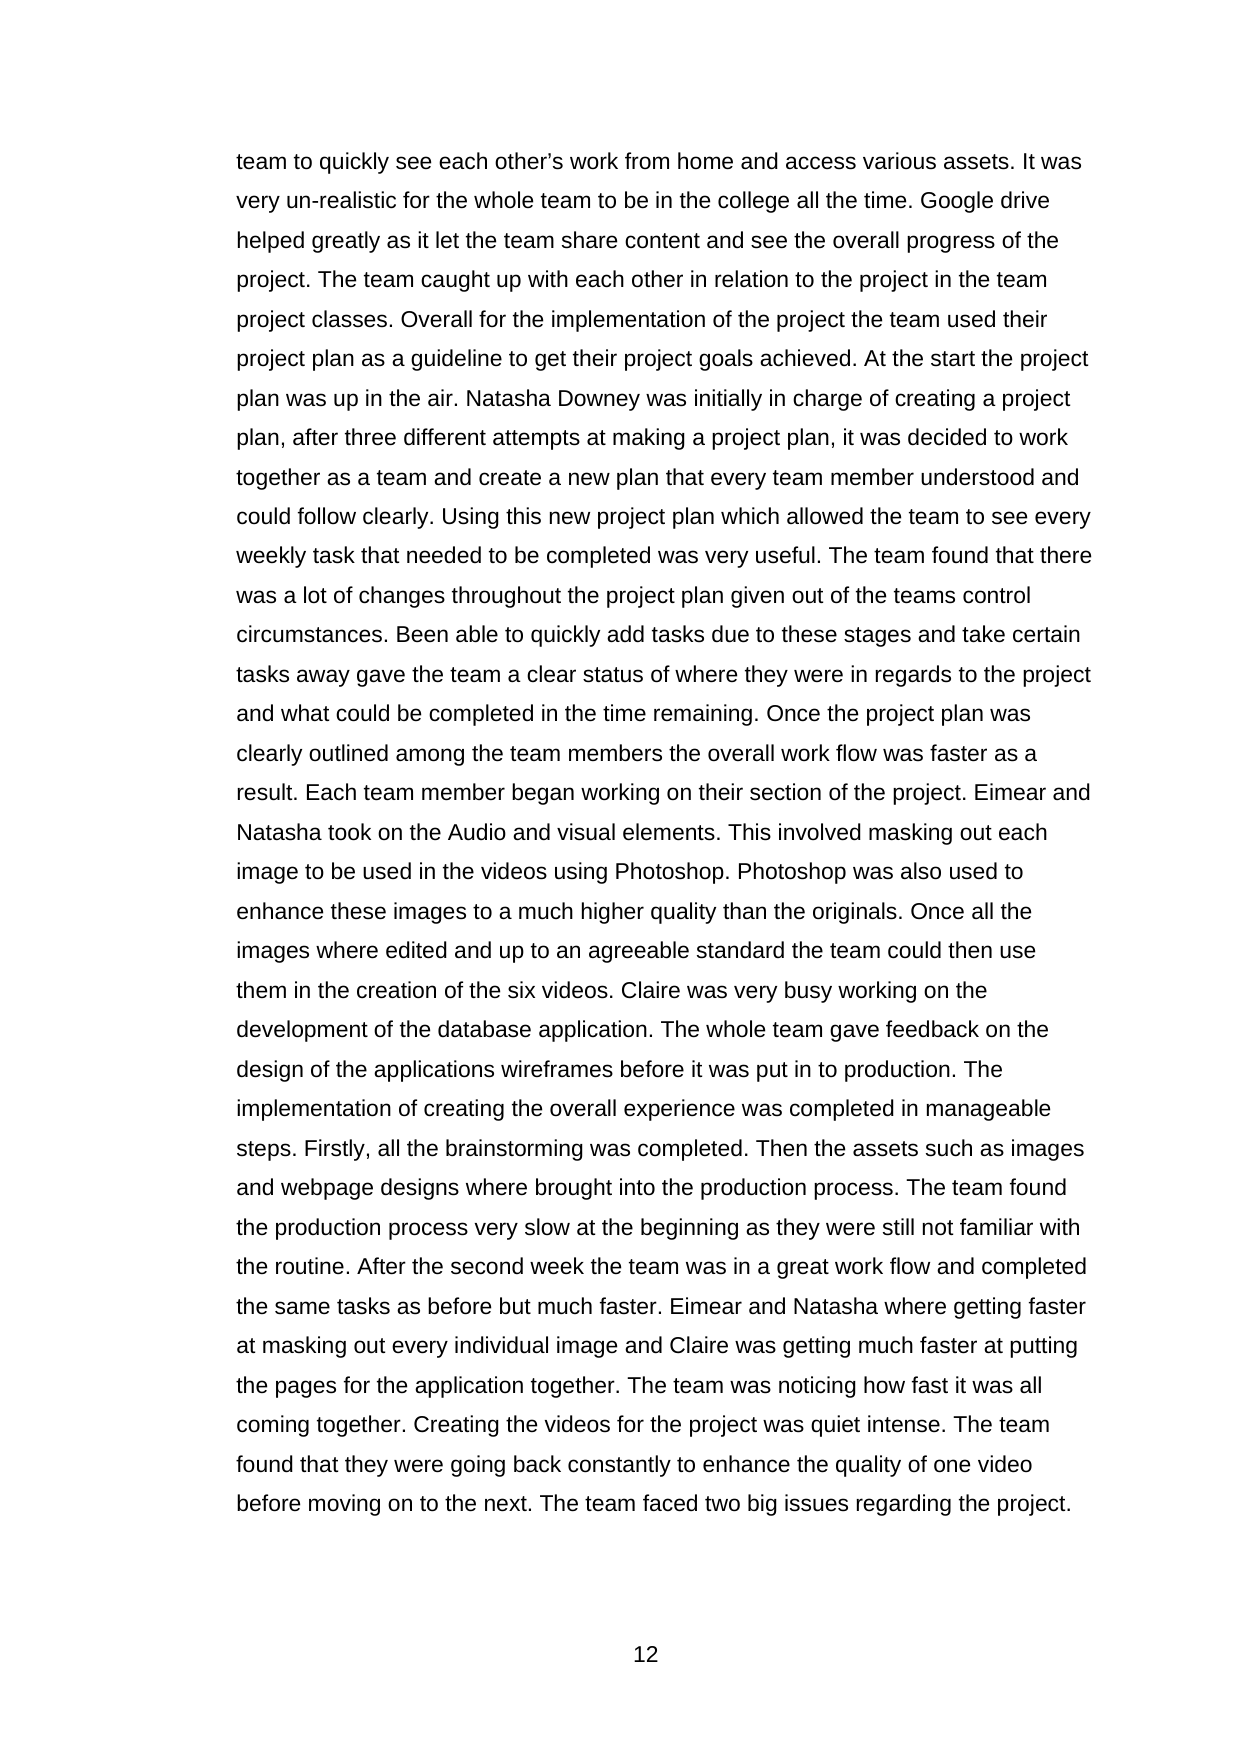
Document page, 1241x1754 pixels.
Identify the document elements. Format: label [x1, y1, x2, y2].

text [236, 148, 1092, 1516]
